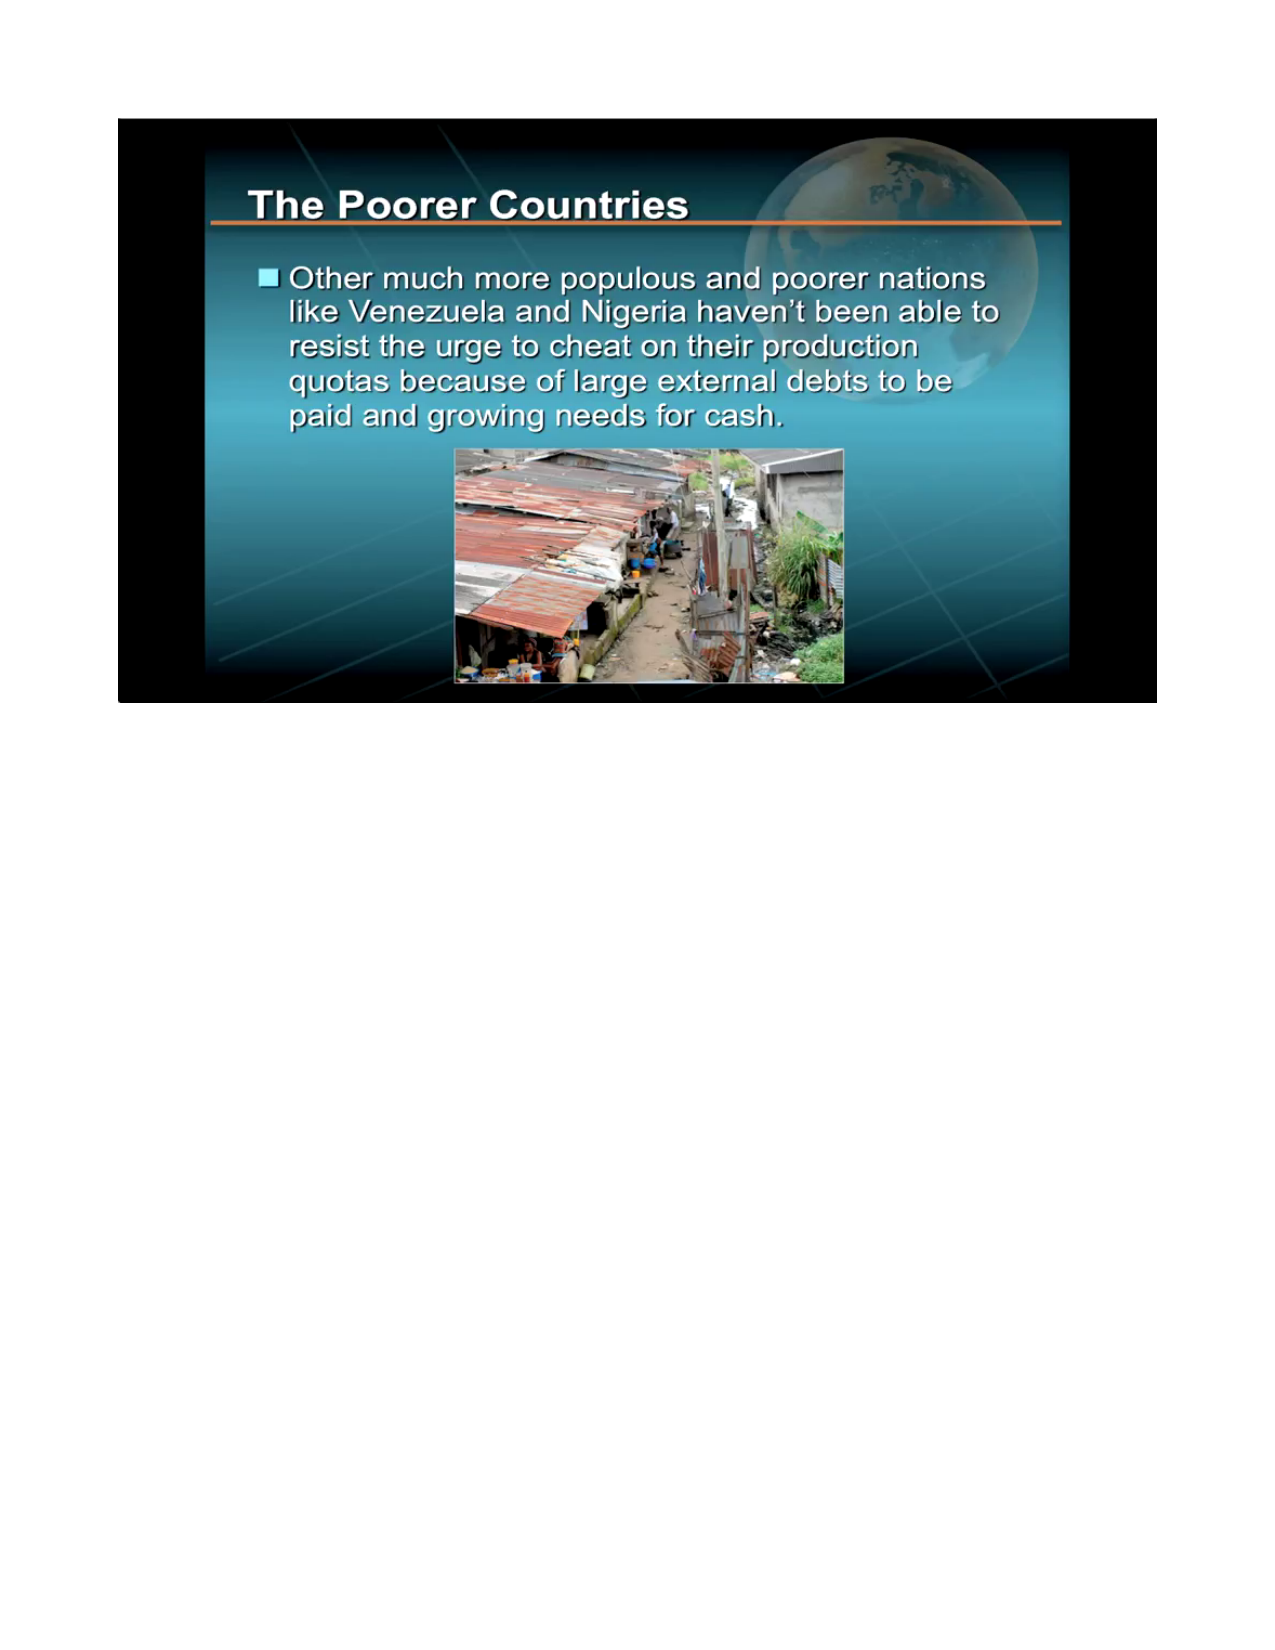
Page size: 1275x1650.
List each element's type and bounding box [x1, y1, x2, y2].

picture [118, 118, 1157, 703]
